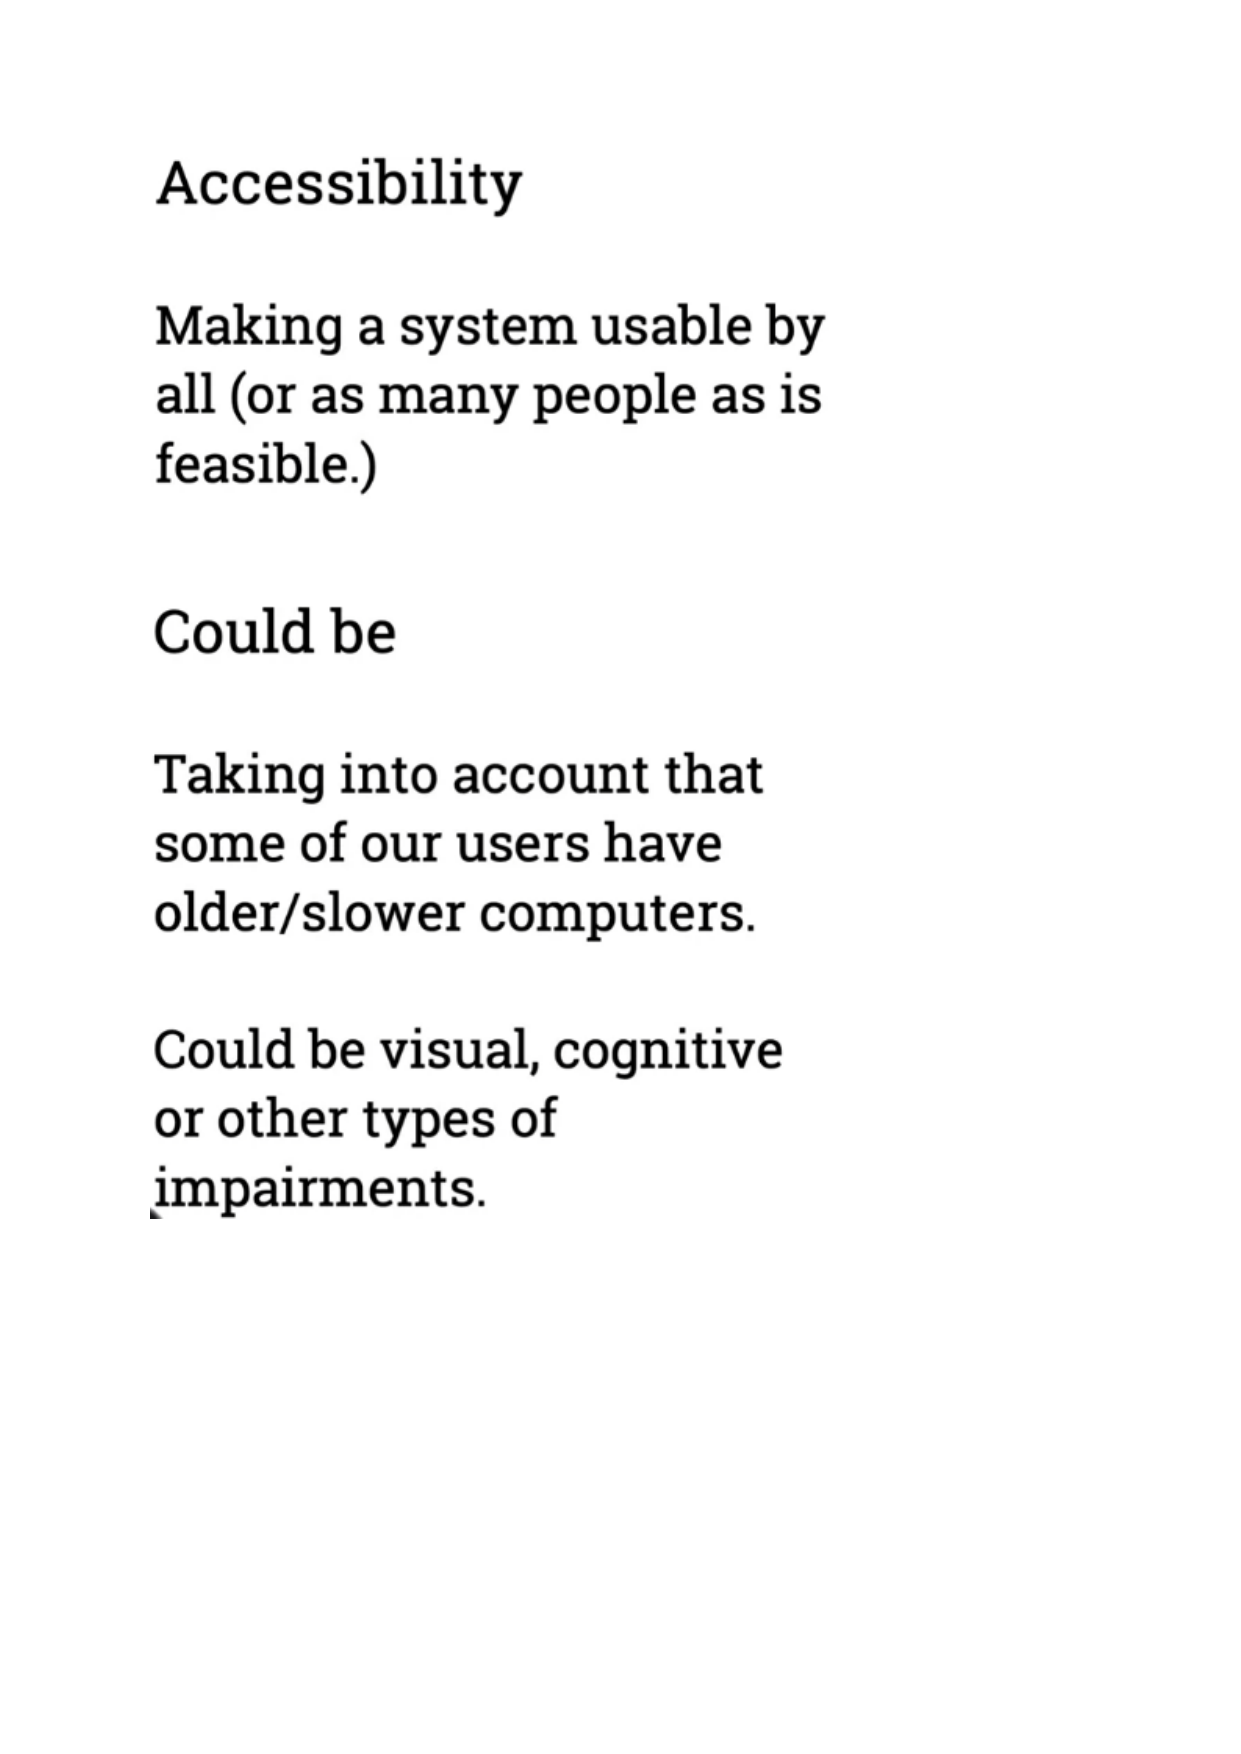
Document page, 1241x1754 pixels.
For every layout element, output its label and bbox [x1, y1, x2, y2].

picture [150, 150, 846, 541]
picture [150, 606, 821, 1219]
